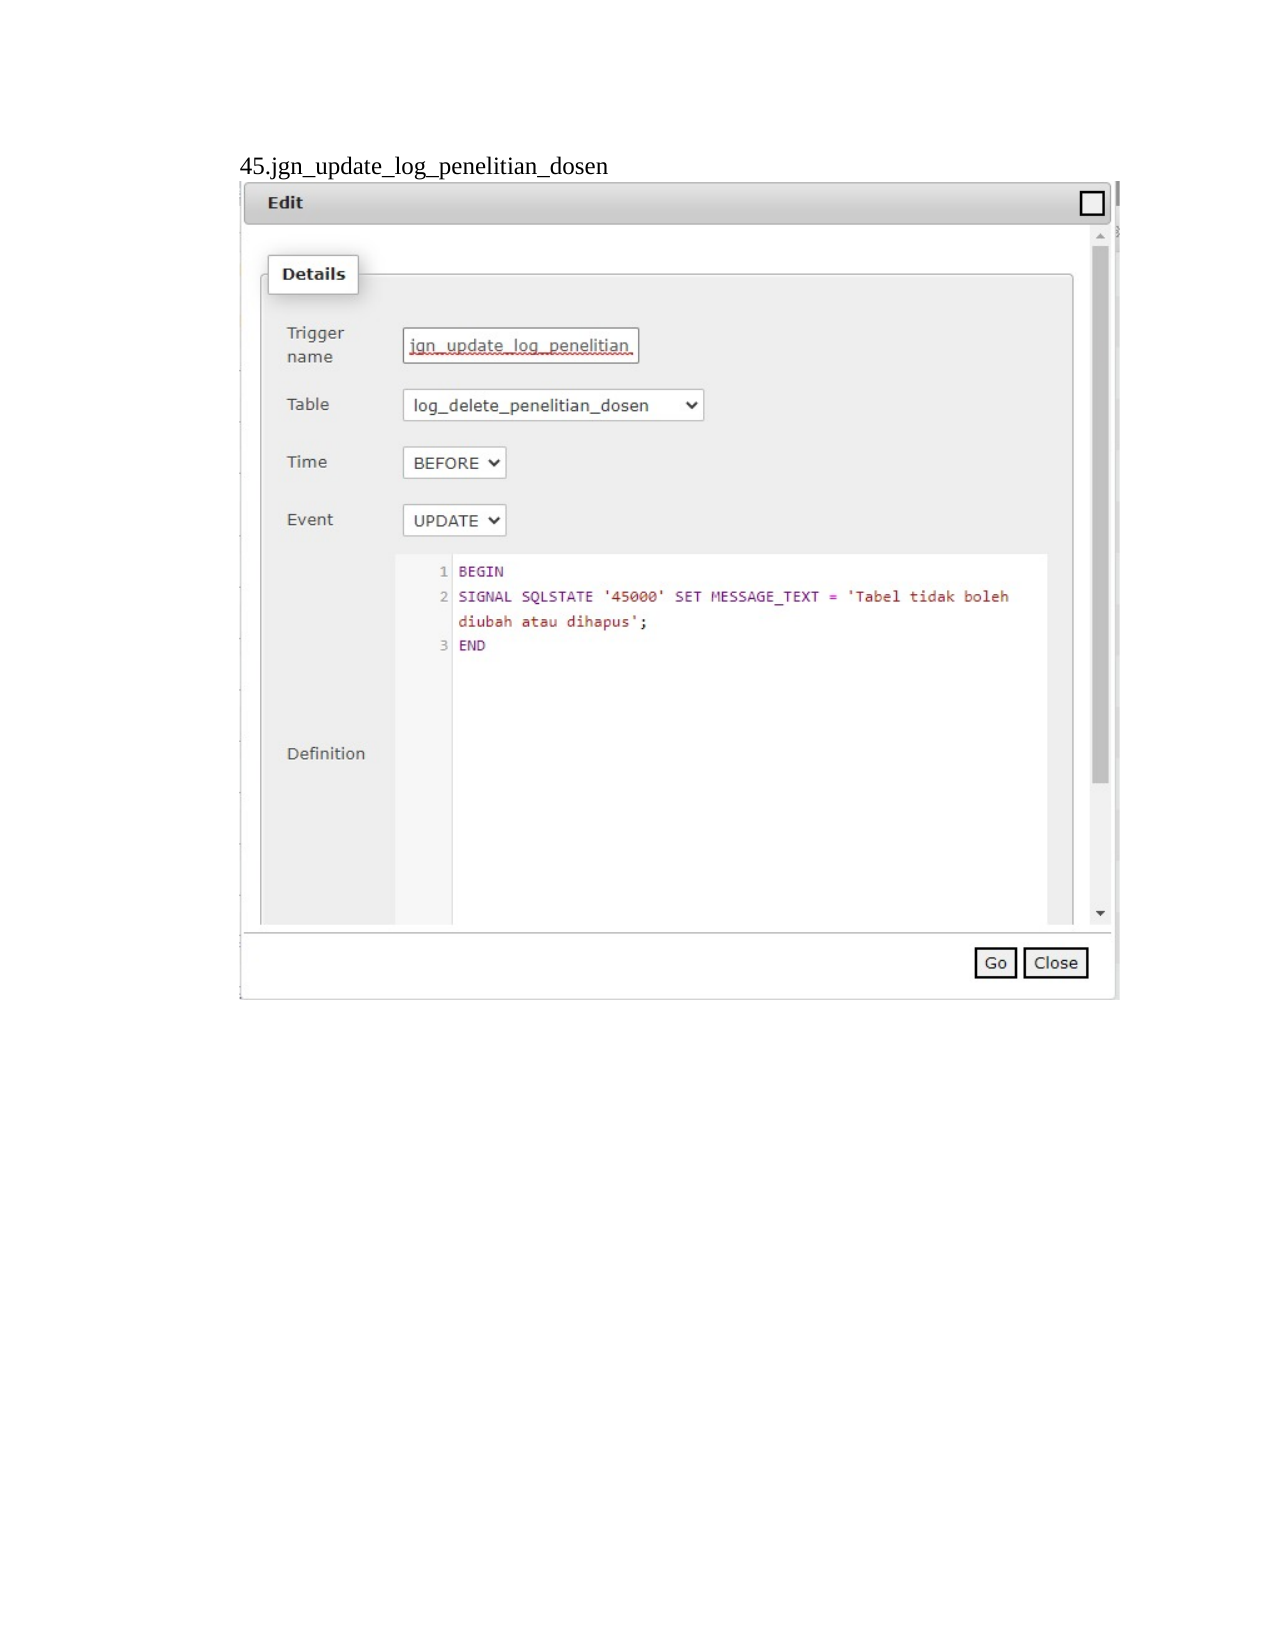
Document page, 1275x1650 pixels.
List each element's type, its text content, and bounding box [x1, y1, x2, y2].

picture [239, 181, 1120, 1000]
